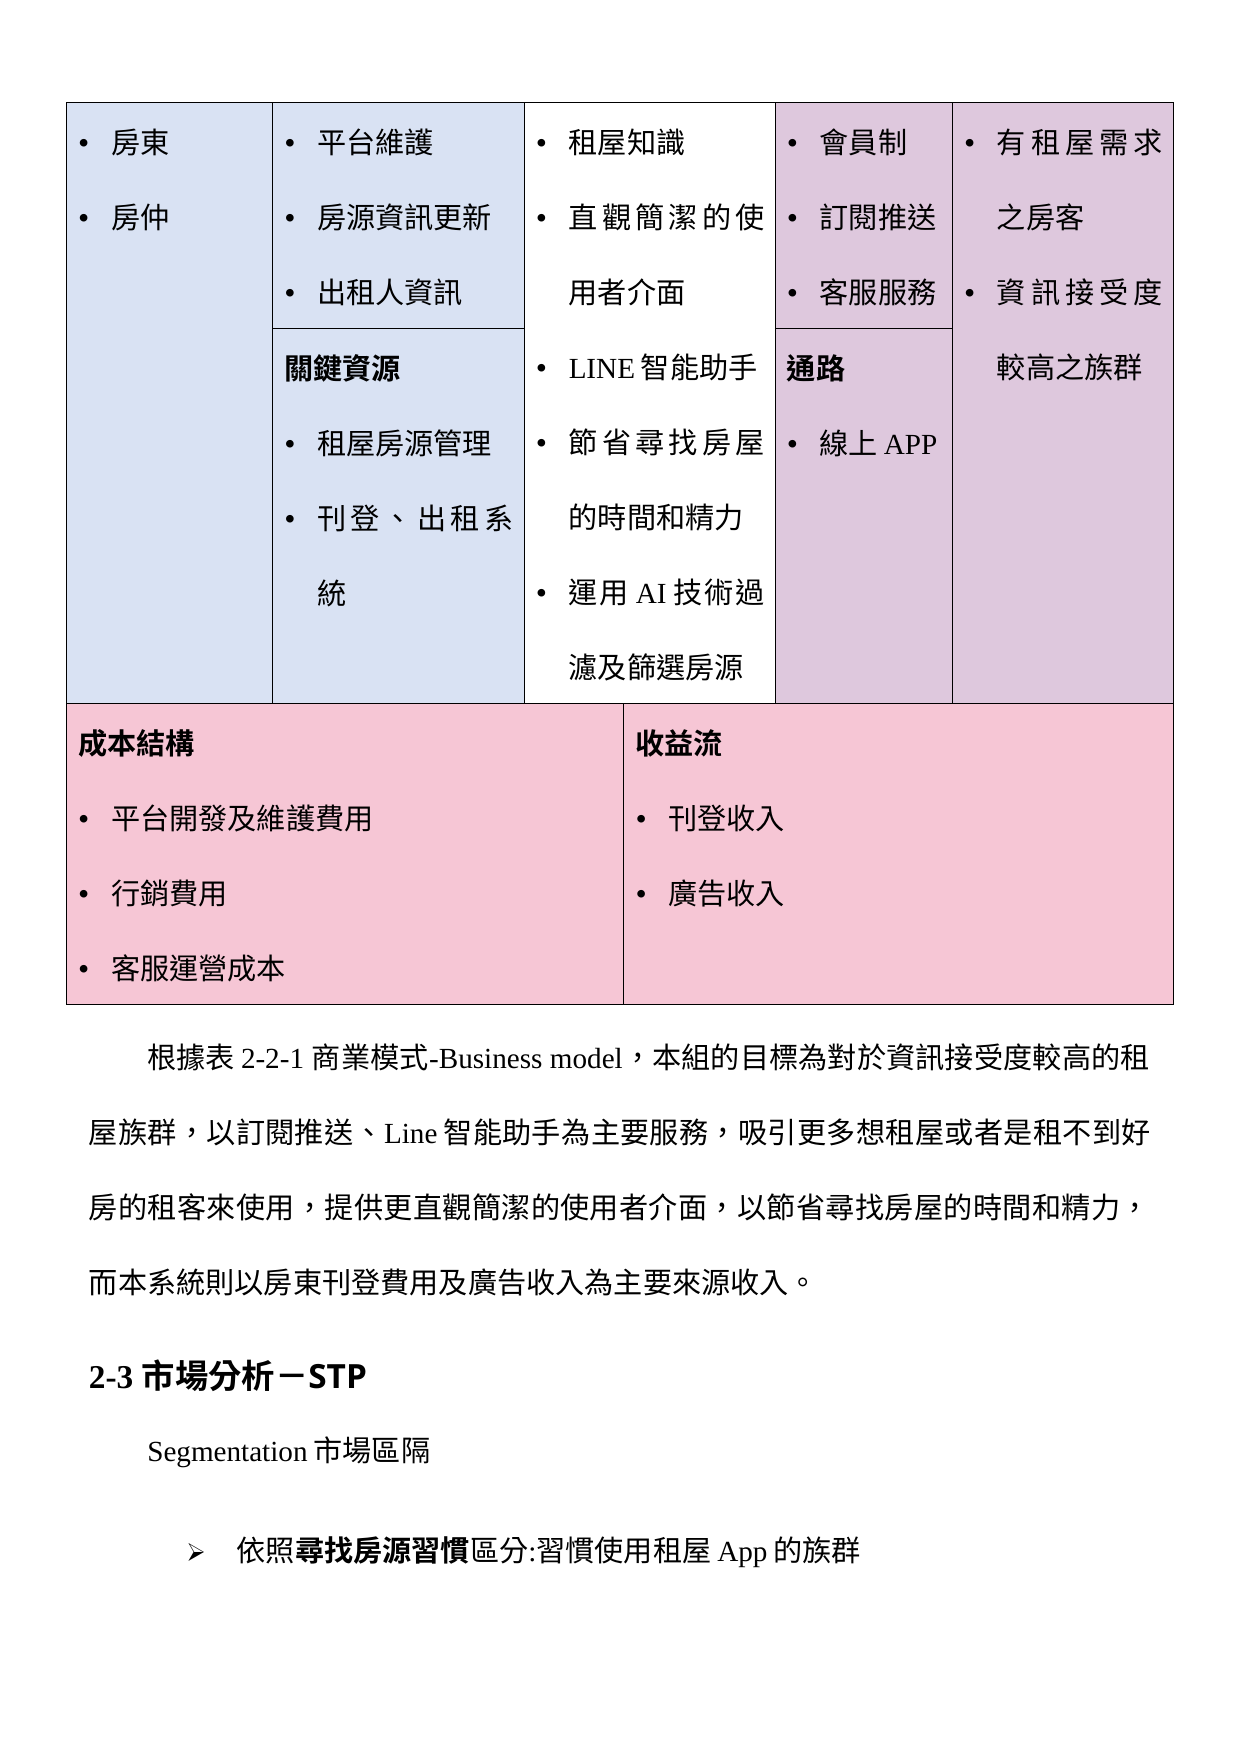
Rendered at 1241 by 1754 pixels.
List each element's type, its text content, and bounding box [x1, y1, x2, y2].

text Segmentation市場區隔 [89, 1412, 1152, 1487]
table_cell 收益流 刊登收入 廣告收入 [624, 704, 1173, 1004]
table_header 關鍵合作夥伴 房東 房仲 [67, 103, 272, 703]
table_cell 關鍵資源 租屋房源管理 刊登、出租系統 [273, 329, 524, 703]
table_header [953, 103, 1173, 703]
text 根據表2-2-1 商業模式-Business model，本組的目標為對於資訊接受度較高的租屋族群，以訂閱推送、Line智能助手為主要服務，吸引更多想租屋或者是租不到好房的租客來使用，提供更直觀簡潔的使用者介面，以節省尋找房屋的時間和精力，而本系統則以房東刊登費用及廣告收入為主要來源收入。 [89, 1018, 1152, 1318]
table_cell 通路 線上APP [776, 329, 952, 703]
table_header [525, 103, 775, 703]
table_header 顧客關係 會員制 訂閱推送 客服服務 [776, 103, 952, 328]
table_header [273, 103, 524, 328]
subtitle 市場分析－STP [89, 1337, 1152, 1412]
table_cell 成本結構 平台開發及維護費用 行銷費用 客服運營成本 [67, 704, 623, 1004]
list 依照尋找房源習慣區分:習慣使用租屋App的族群 [186, 1512, 1152, 1587]
